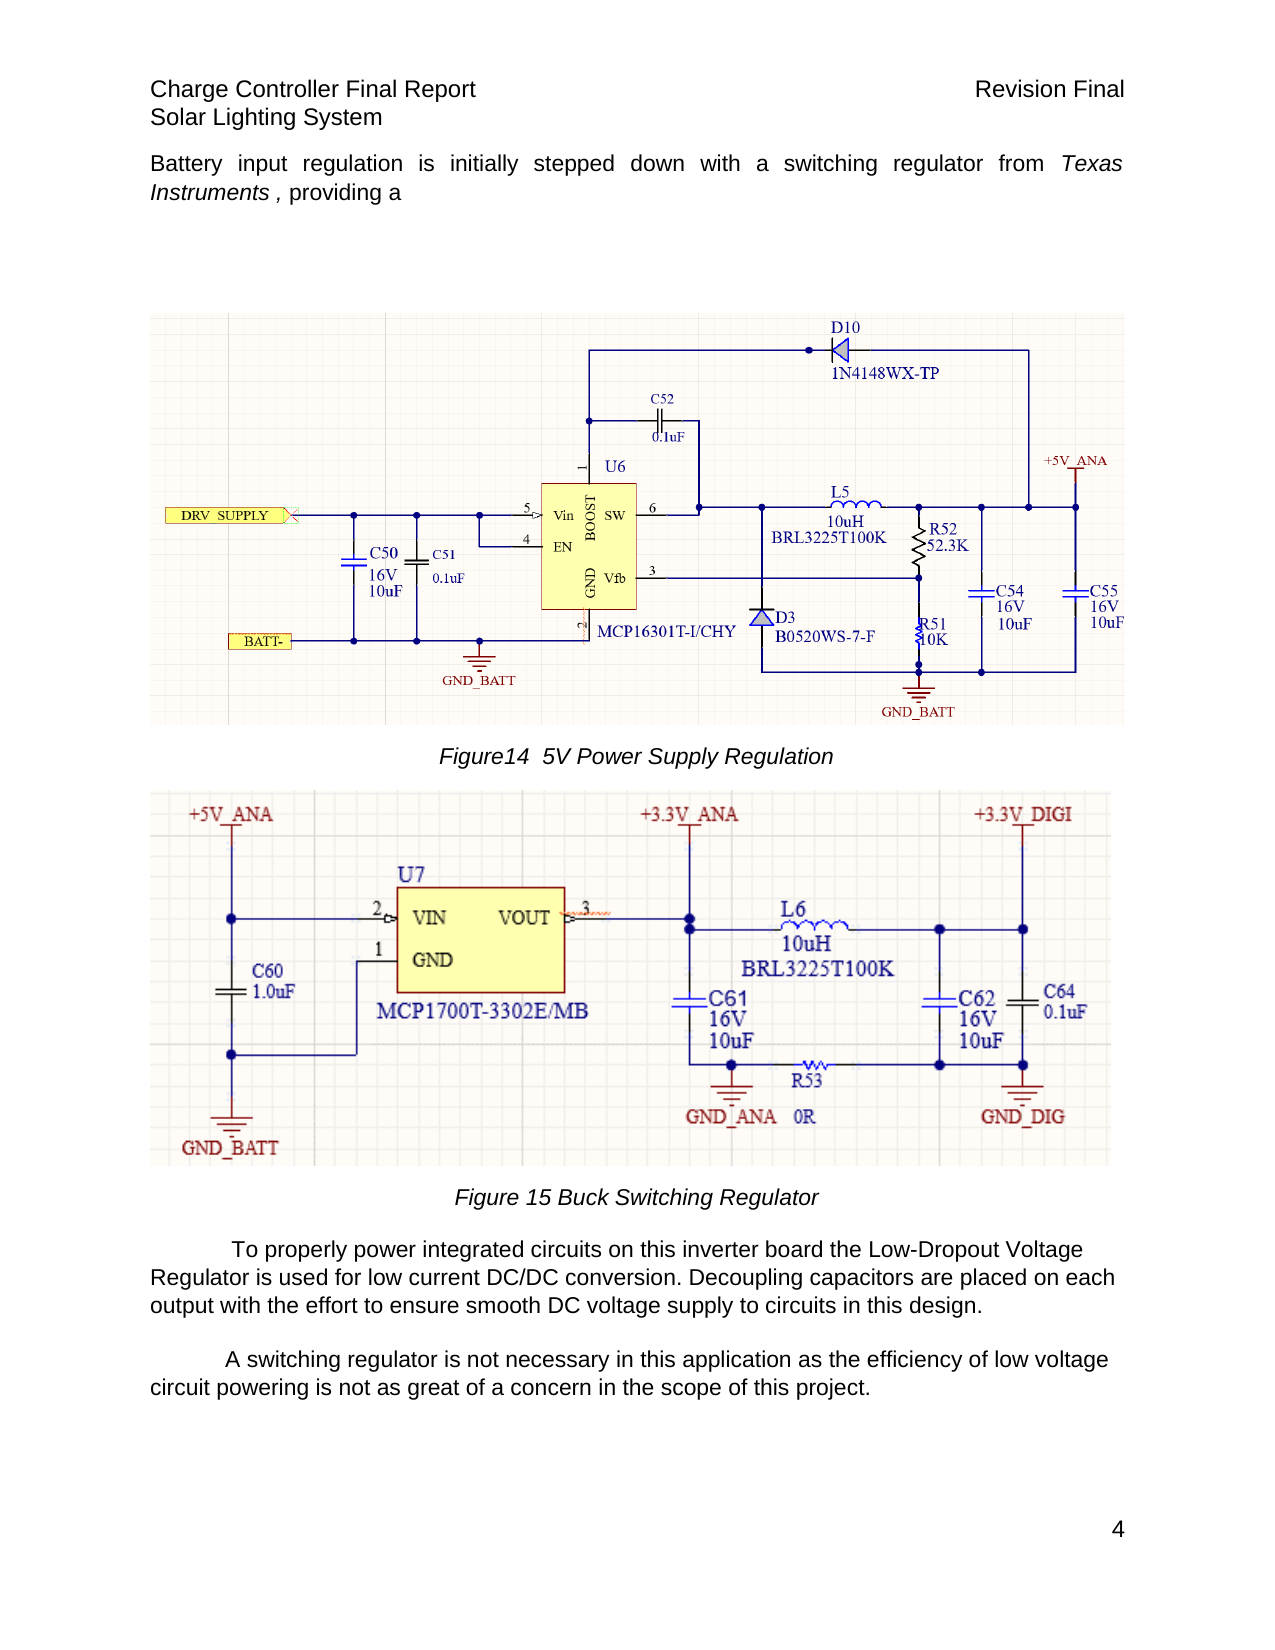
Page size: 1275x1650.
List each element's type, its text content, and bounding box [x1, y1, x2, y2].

picture [150, 313, 1125, 725]
picture [150, 790, 1111, 1166]
text Battery input regulation is initially stepped down with a switching regulator from Texas Instruments , providing a [150, 150, 1125, 205]
text To properly power integrated circuits on this inverter board the Low-Dropout Voltage Regulator is used for low current DC/DC conversion. Decoupling capacitors are placed on each output with the effort to ensure smooth DC voltage supply to circuits in this design. [150, 1236, 1125, 1319]
text Figure 15 Buck Switching Regulator [150, 1184, 1125, 1211]
text Figure14 5V Power Supply Regulation [150, 743, 1125, 770]
text A switching regulator is not necessary in this application as the efficiency of low voltage circuit powering is not as great of a concern in the scope of this project. [150, 1346, 1125, 1401]
